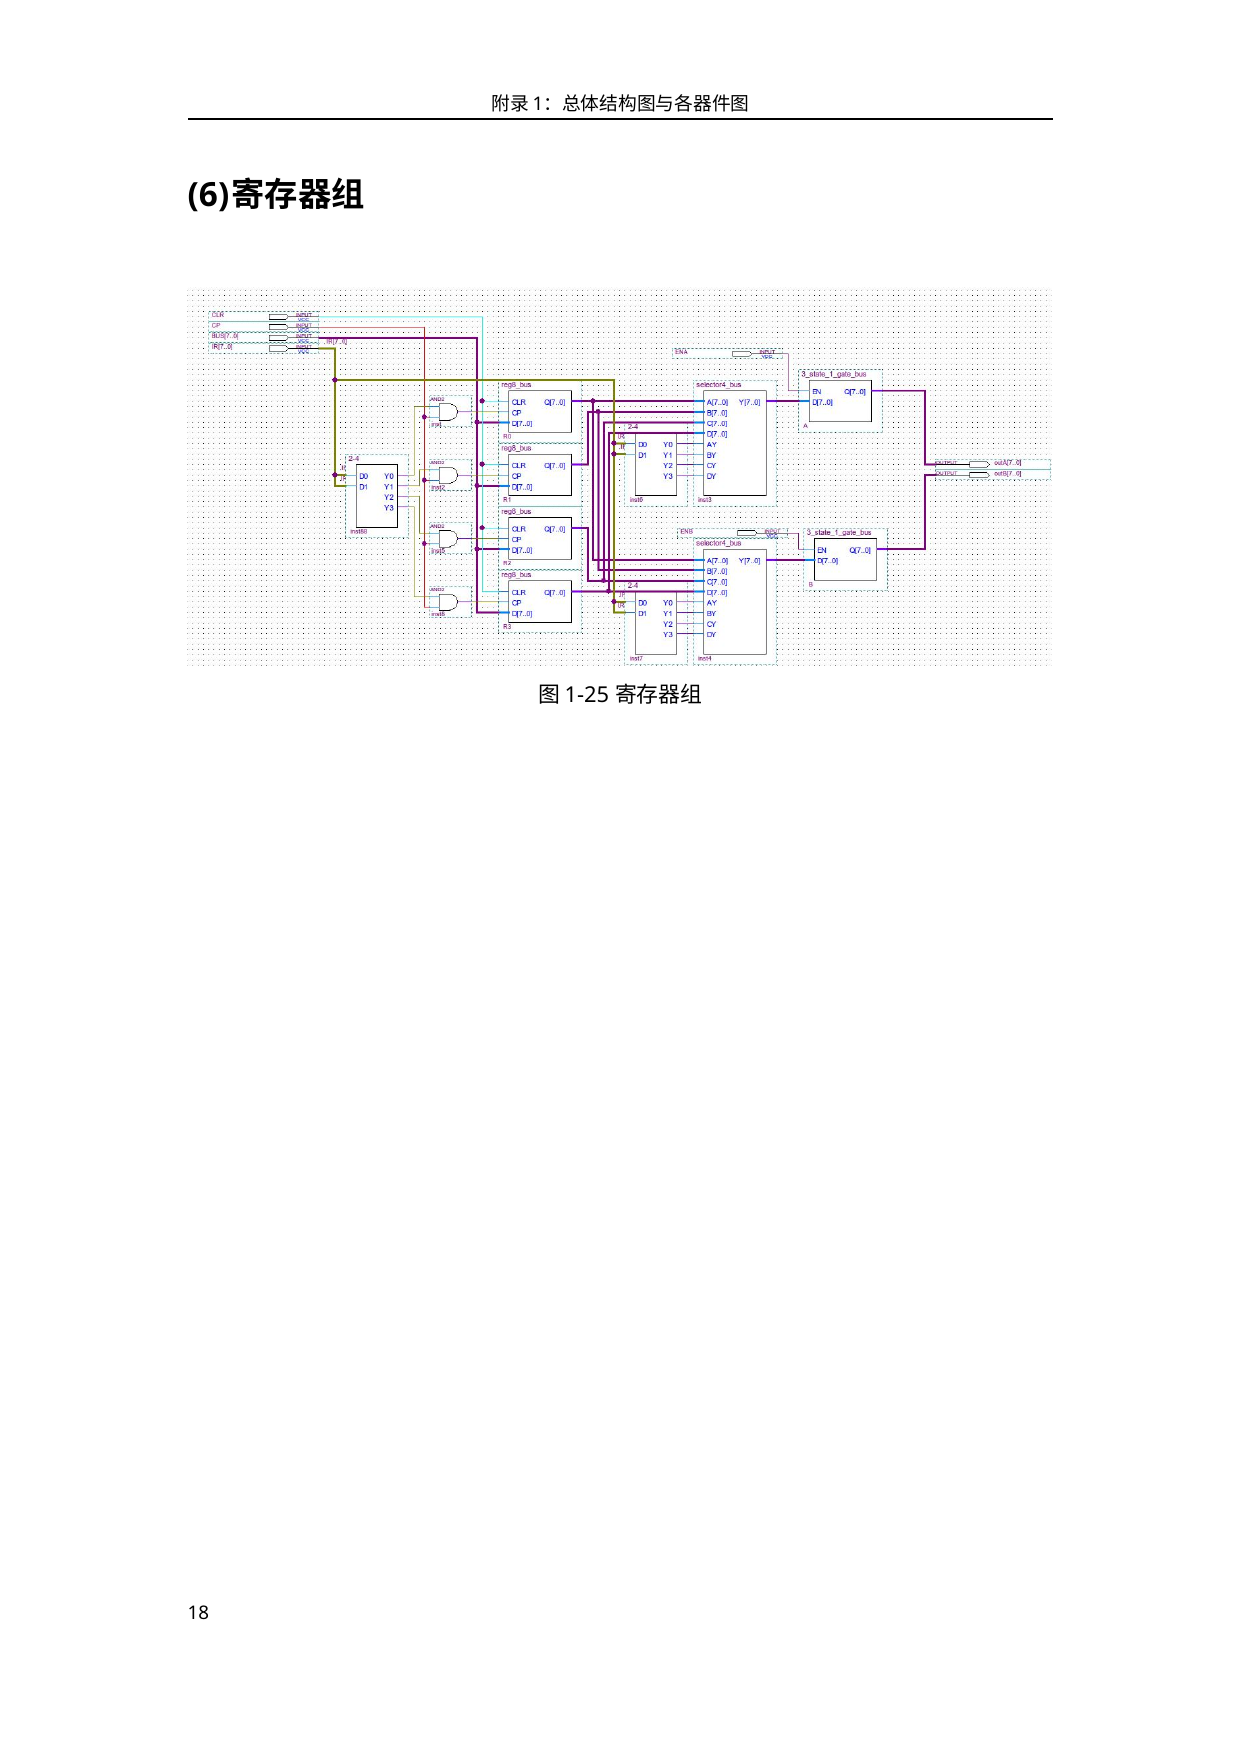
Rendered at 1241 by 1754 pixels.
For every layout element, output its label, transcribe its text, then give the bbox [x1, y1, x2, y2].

picture [187, 287, 1052, 666]
subtitle 寄存器组 [187, 160, 1053, 225]
text 图1-25 寄存器组 [187, 677, 1053, 710]
